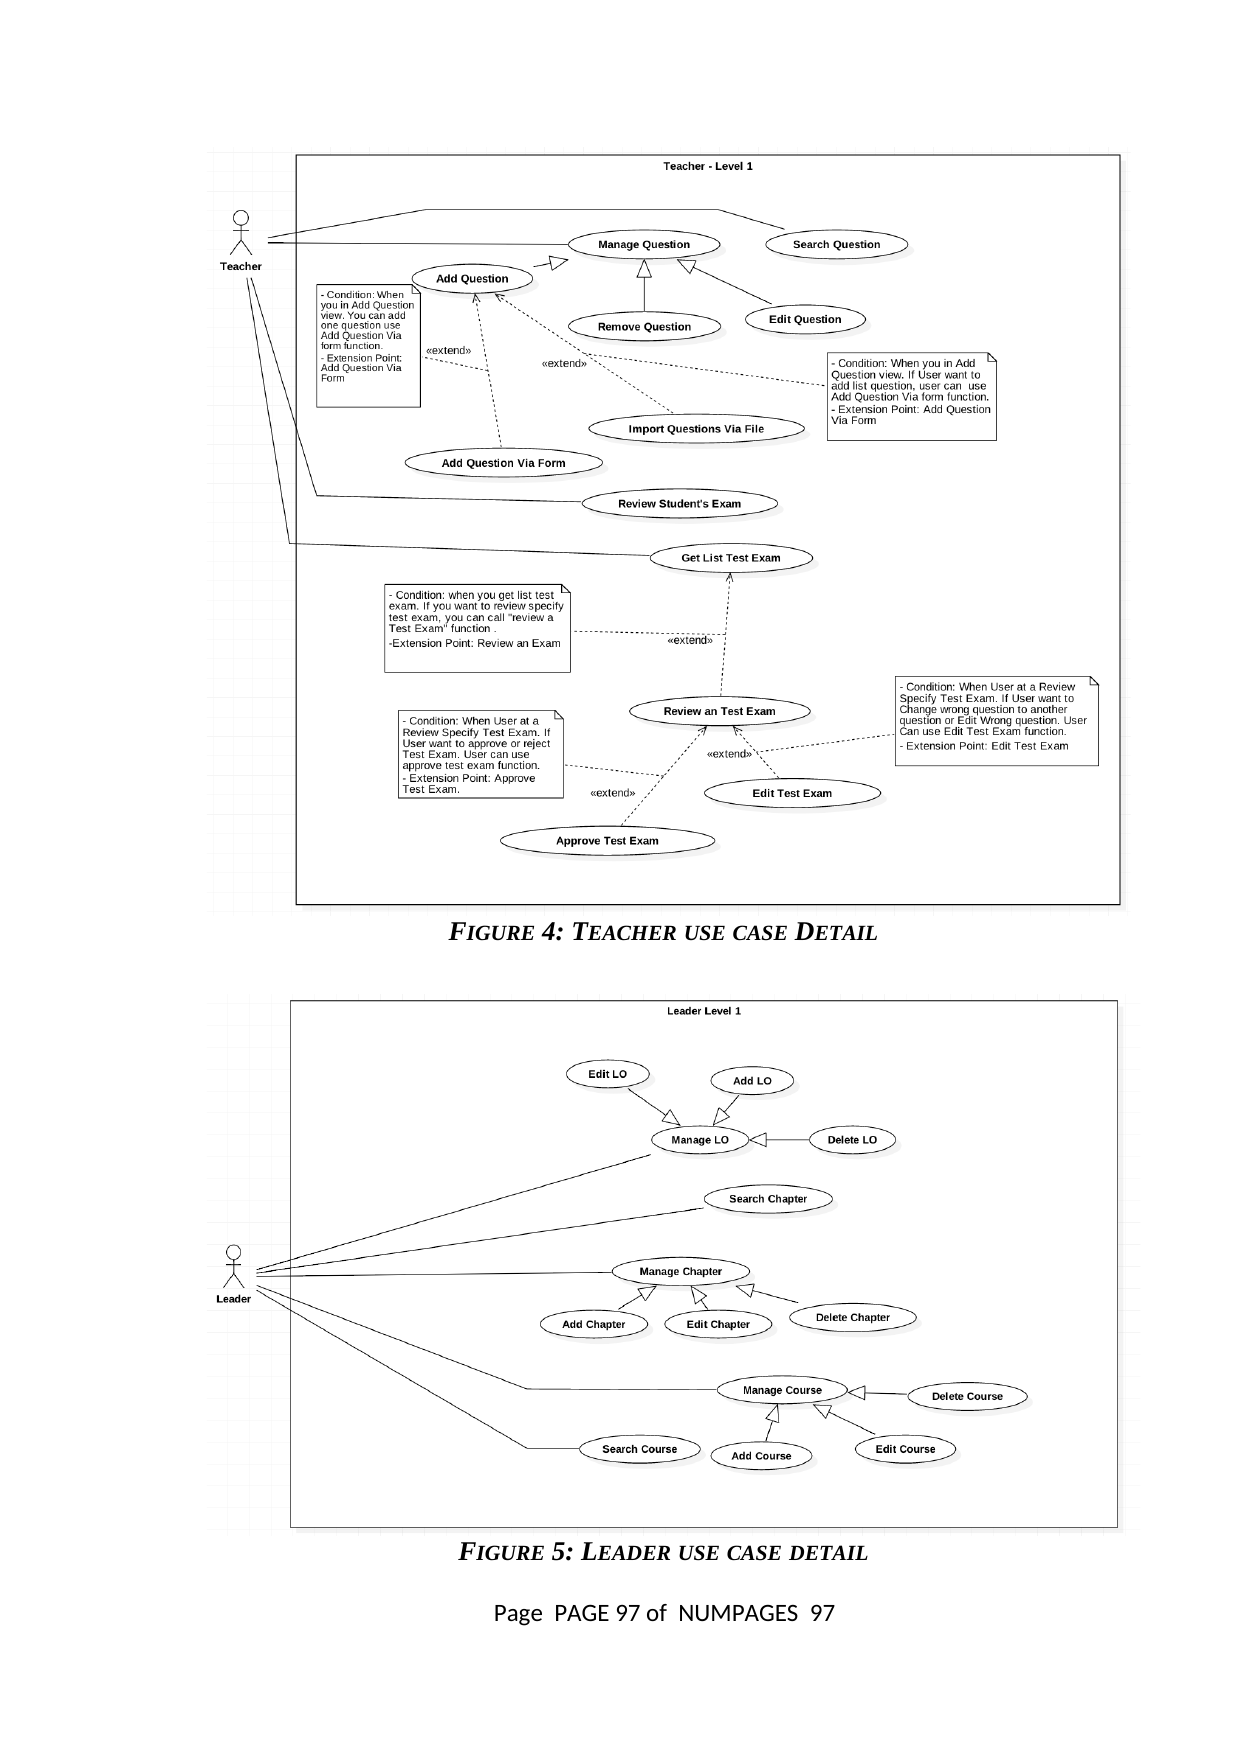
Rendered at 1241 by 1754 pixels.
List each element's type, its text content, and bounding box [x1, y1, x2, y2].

text Figure 4: Teacher use case Detail [207, 916, 1122, 946]
picture [206, 147, 1131, 916]
text Figure 5: Leader use case detail [207, 1536, 1122, 1567]
picture [206, 994, 1141, 1536]
